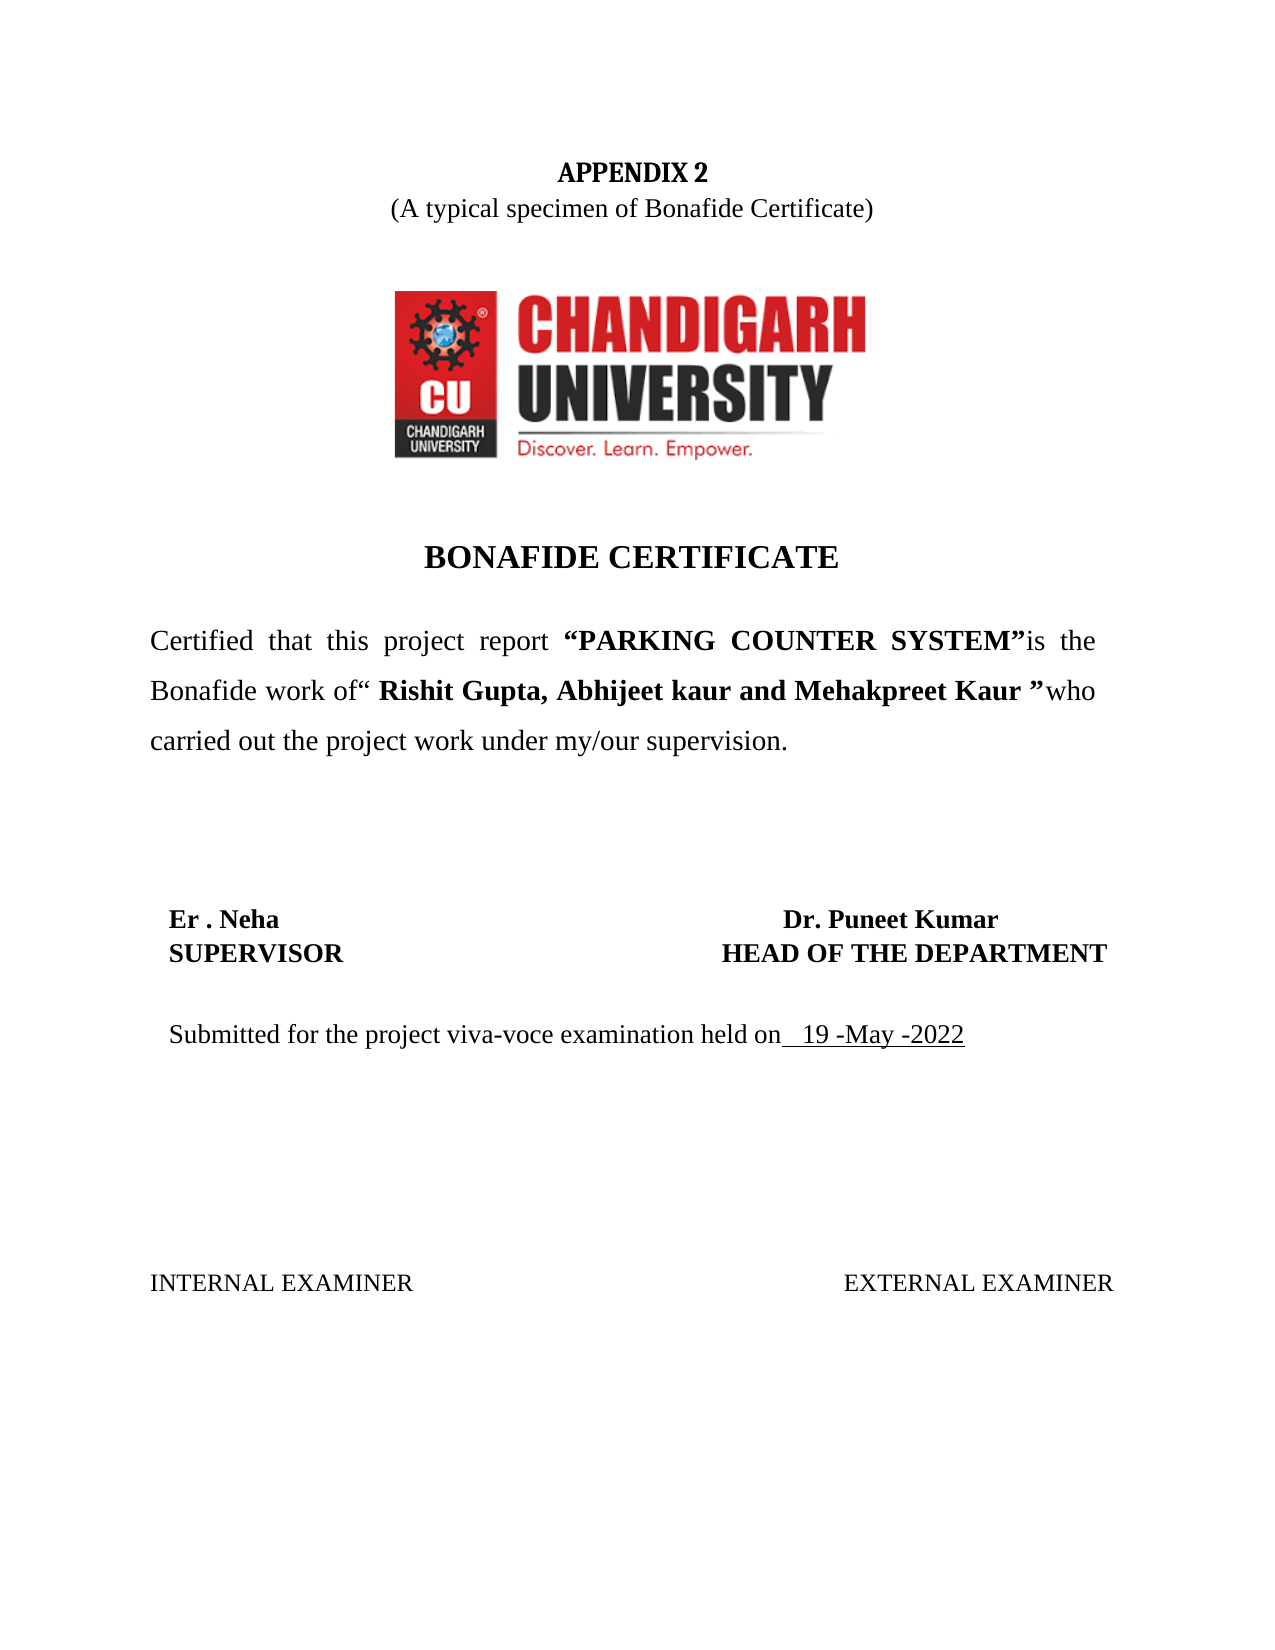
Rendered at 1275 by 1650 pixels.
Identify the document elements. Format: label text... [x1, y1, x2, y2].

picture [394, 291, 865, 460]
text Submitted for the project viva-voce examination held on 19 -May -2022 [169, 1019, 1125, 1050]
subtitle BONAFIDE CERTIFICATE [333, 537, 931, 576]
text (A typical specimen of Bonafide Certificate) [333, 192, 931, 223]
text INTERNAL EXAMINER EXTERNAL EXAMINER [150, 1268, 1125, 1297]
subtitle APPENDIX 2 [150, 156, 1125, 190]
text SUPERVISOR HEAD OF THE DEPARTMENT [169, 937, 1125, 968]
text Certified that this project report “PARKING COUNTER SYSTEM”is the Bonafide work of“ Rishit Gupta, Abhijeet kaur and Mehakpreet Kaur ”who carried out the project work under my/our supervision. [150, 623, 1095, 757]
text Er . Neha Dr. Puneet Kumar [169, 903, 1125, 934]
